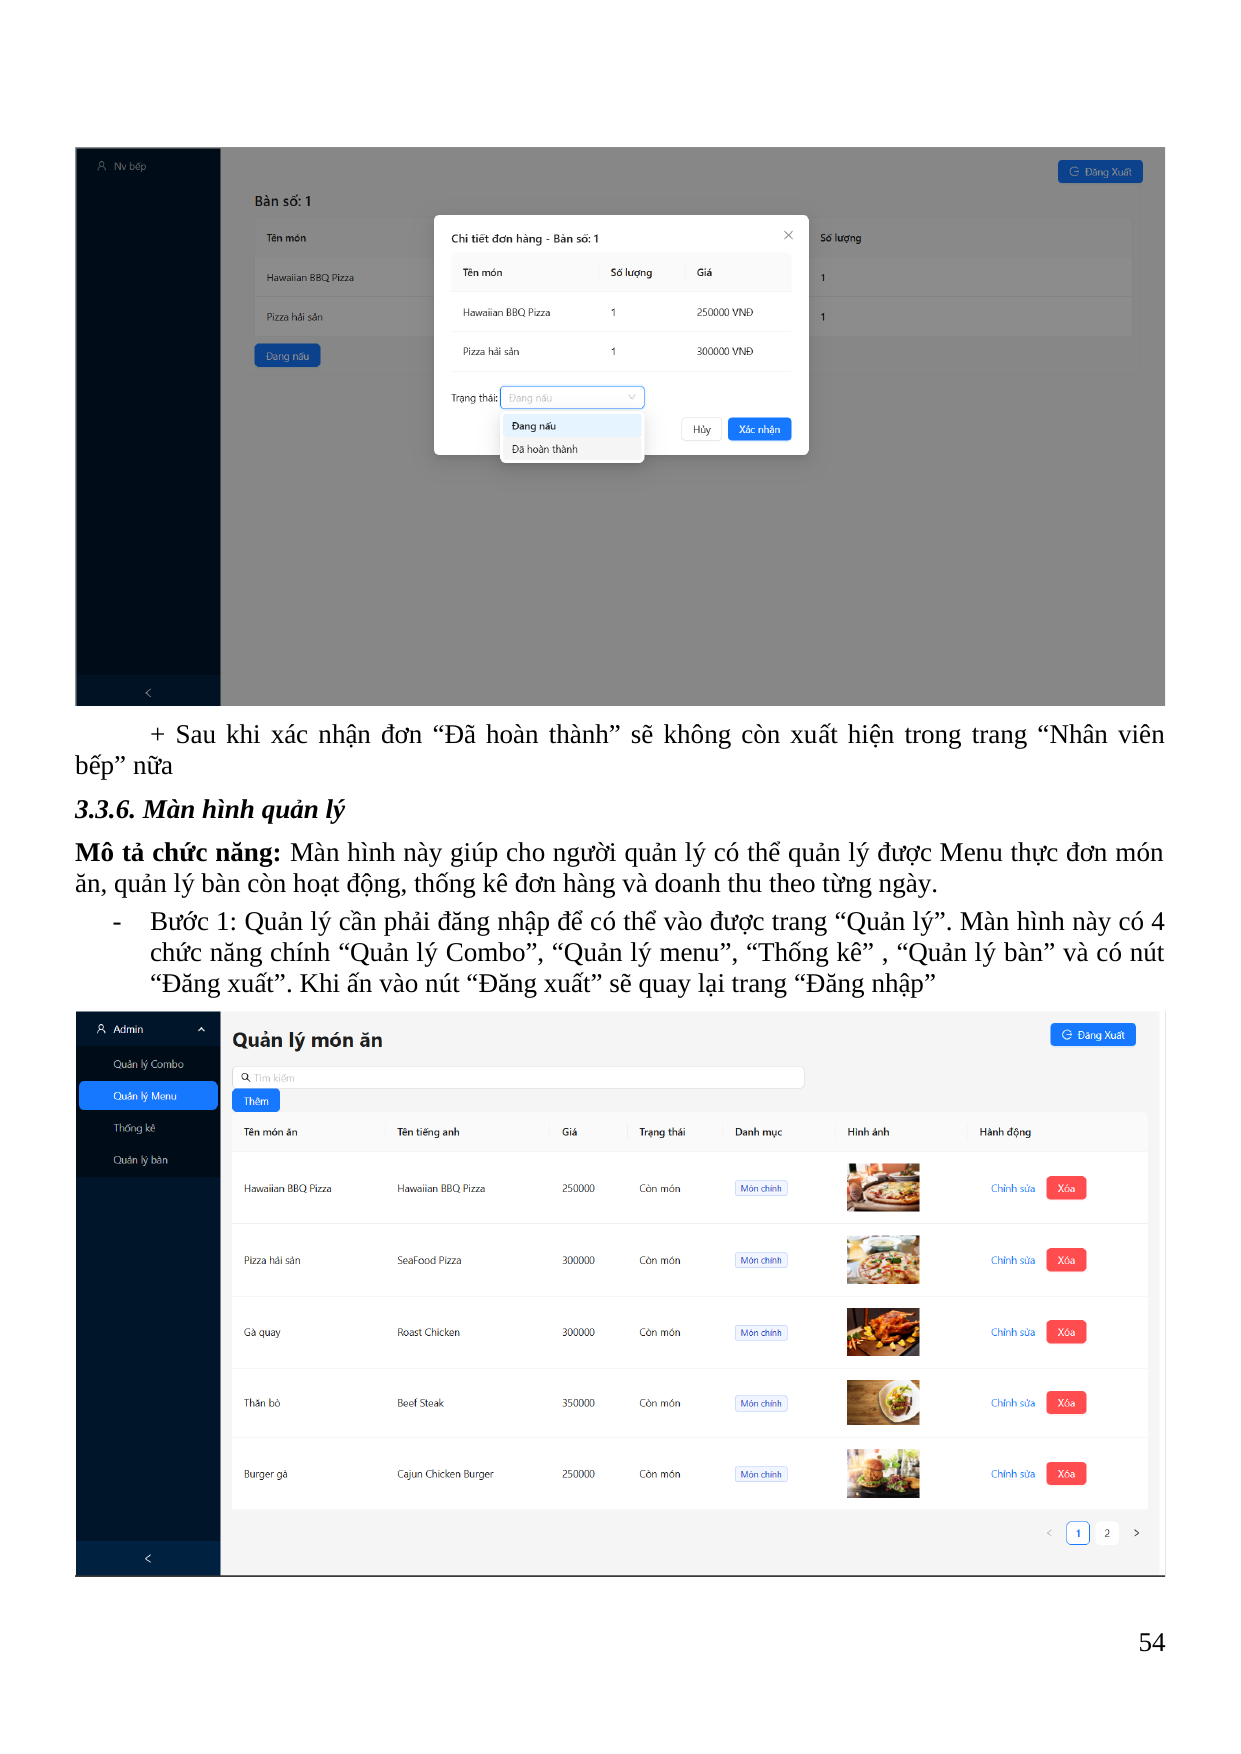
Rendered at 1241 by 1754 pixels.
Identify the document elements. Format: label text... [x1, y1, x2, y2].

picture [75, 1011, 1166, 1577]
text 3.3.6. Màn hình quản lý [75, 793, 1165, 824]
list Bước 1: Quản lý cần phải đăng nhập để có thể vào được trang “Quản lý”. Màn hình này có 4 chức năng chính “Quản lý Combo”, “Quản lý menu”, “Thống kê” , “Quản lý bàn” và có nút “Đăng xuất”. Khi ấn vào nút “Đăng xuất” sẽ quay lại trang “Đăng nhập” [112, 905, 1165, 998]
picture [75, 147, 1166, 706]
text + Sau khi xác nhận đơn “Đã hoàn thành” sẽ không còn xuất hiện trong trang “Nhân viên bếp” nữa [75, 718, 1165, 780]
text Mô tả chức năng: Màn hình này giúp cho người quản lý có thể quản lý được Menu thực đơn món ăn, quản lý bàn còn hoạt động, thống kê đơn hàng và doanh thu theo từng ngày. [75, 836, 1165, 899]
